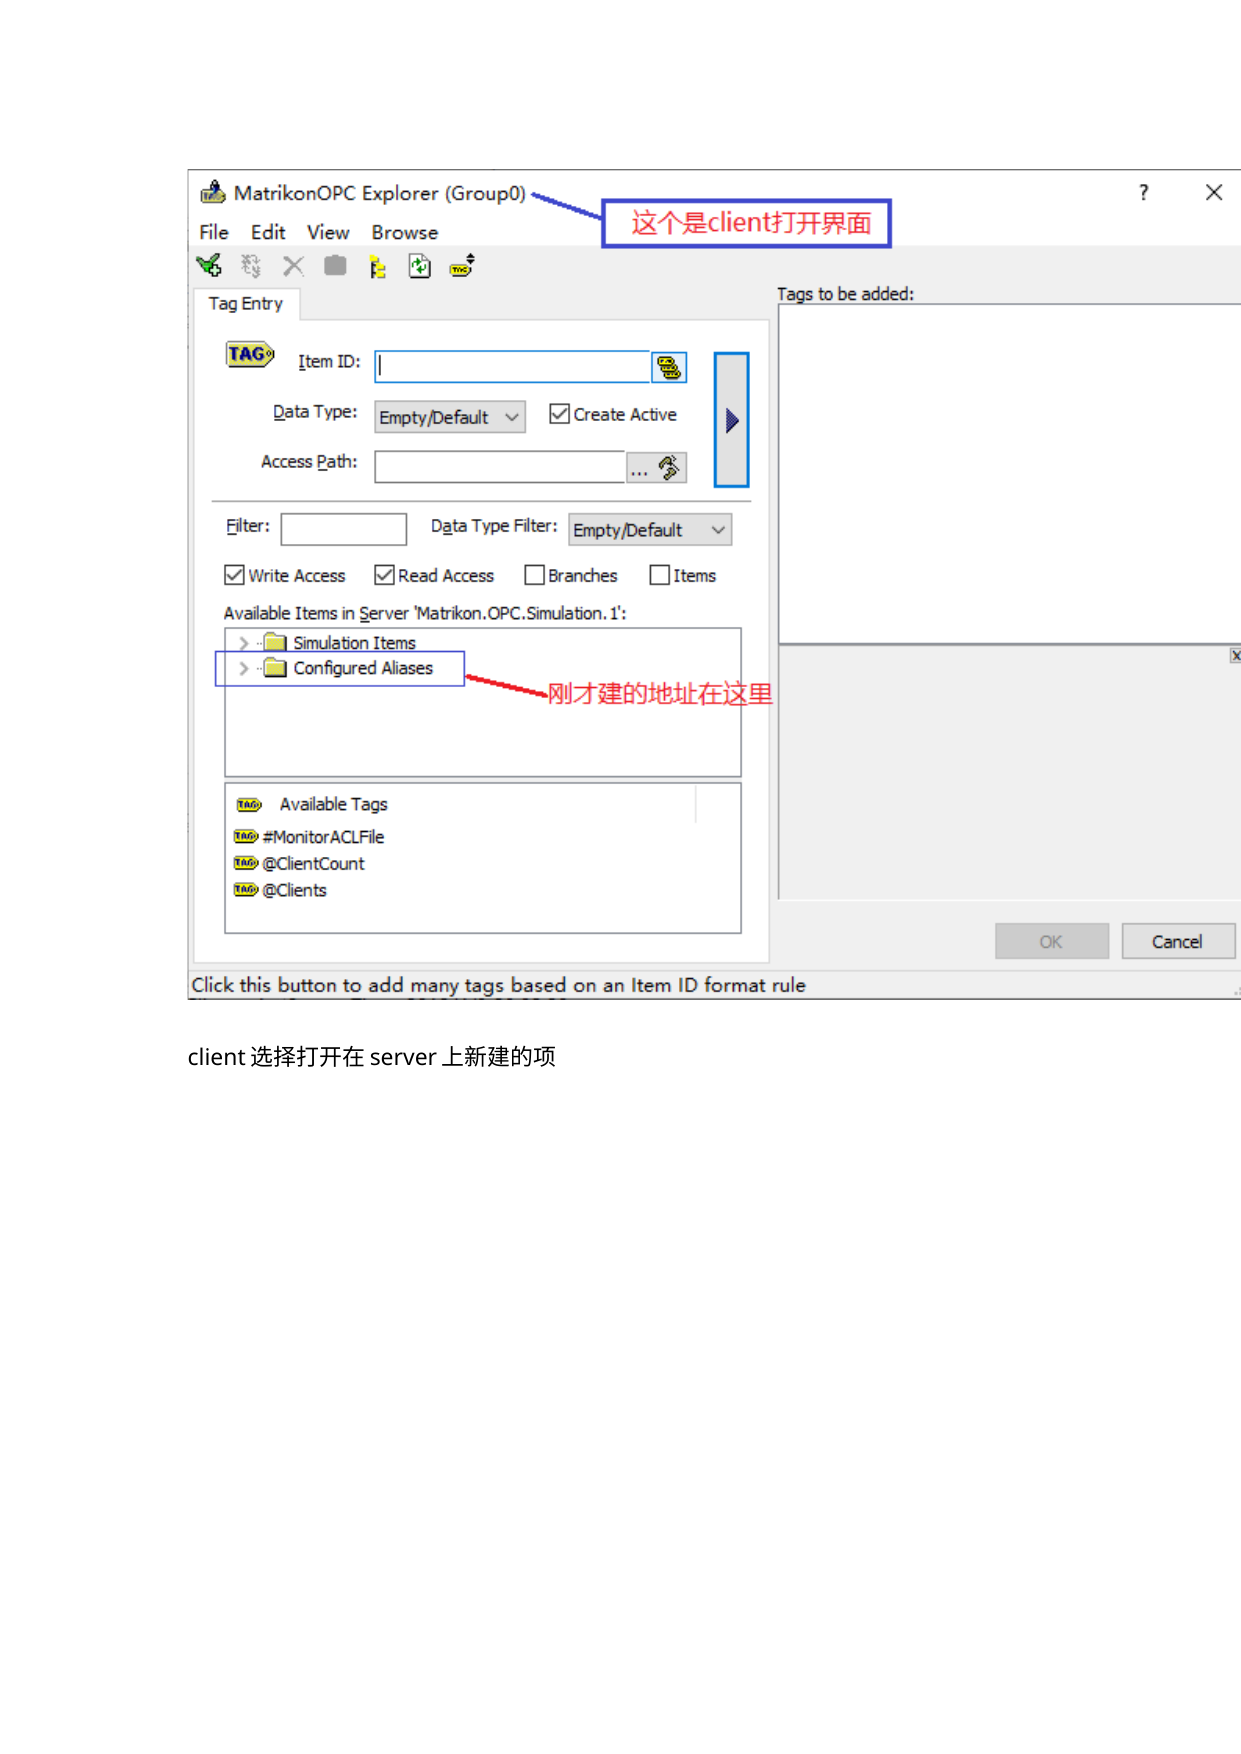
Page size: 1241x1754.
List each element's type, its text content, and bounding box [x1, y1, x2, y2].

text client选择打开在server上新建的项 [187, 1023, 1053, 1088]
picture [187, 169, 1241, 1000]
